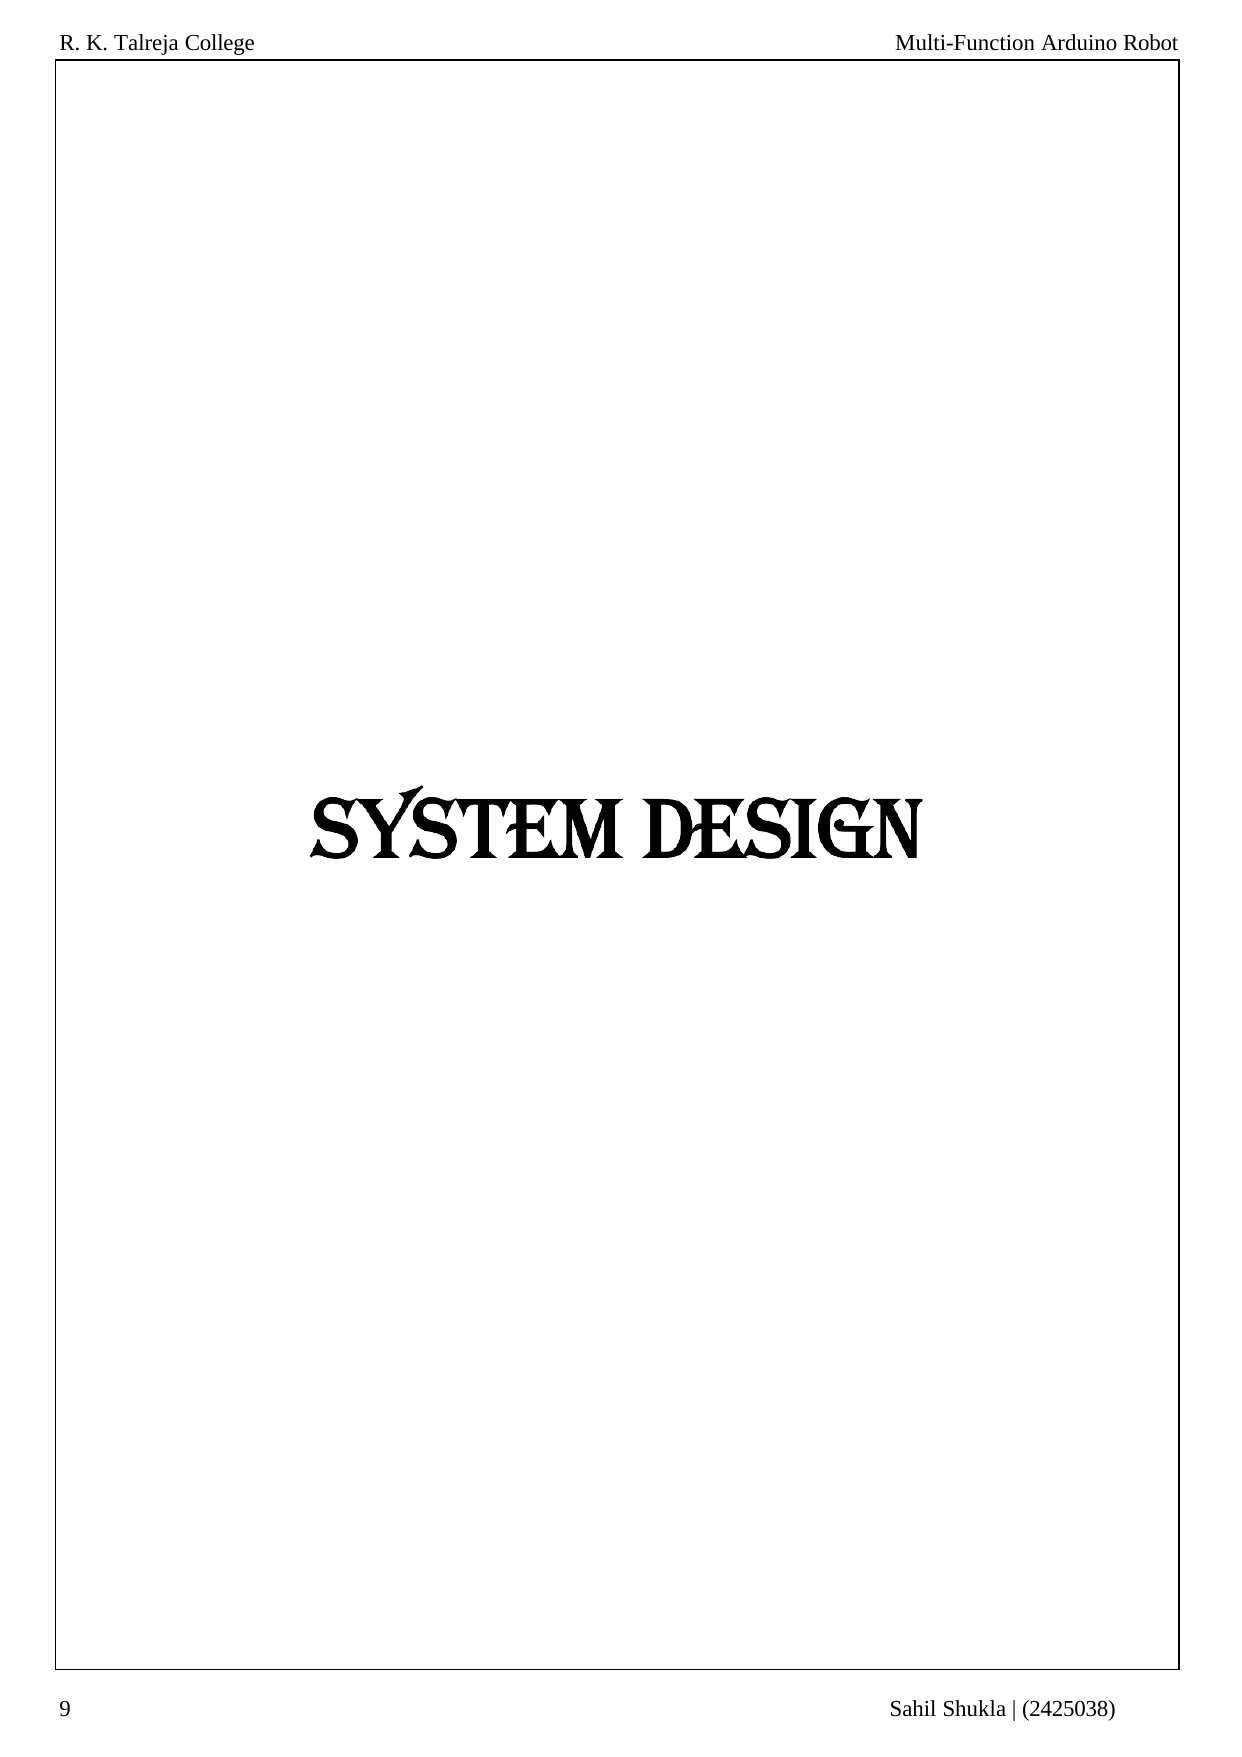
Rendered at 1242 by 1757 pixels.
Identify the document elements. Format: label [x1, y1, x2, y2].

picture [309, 785, 923, 859]
